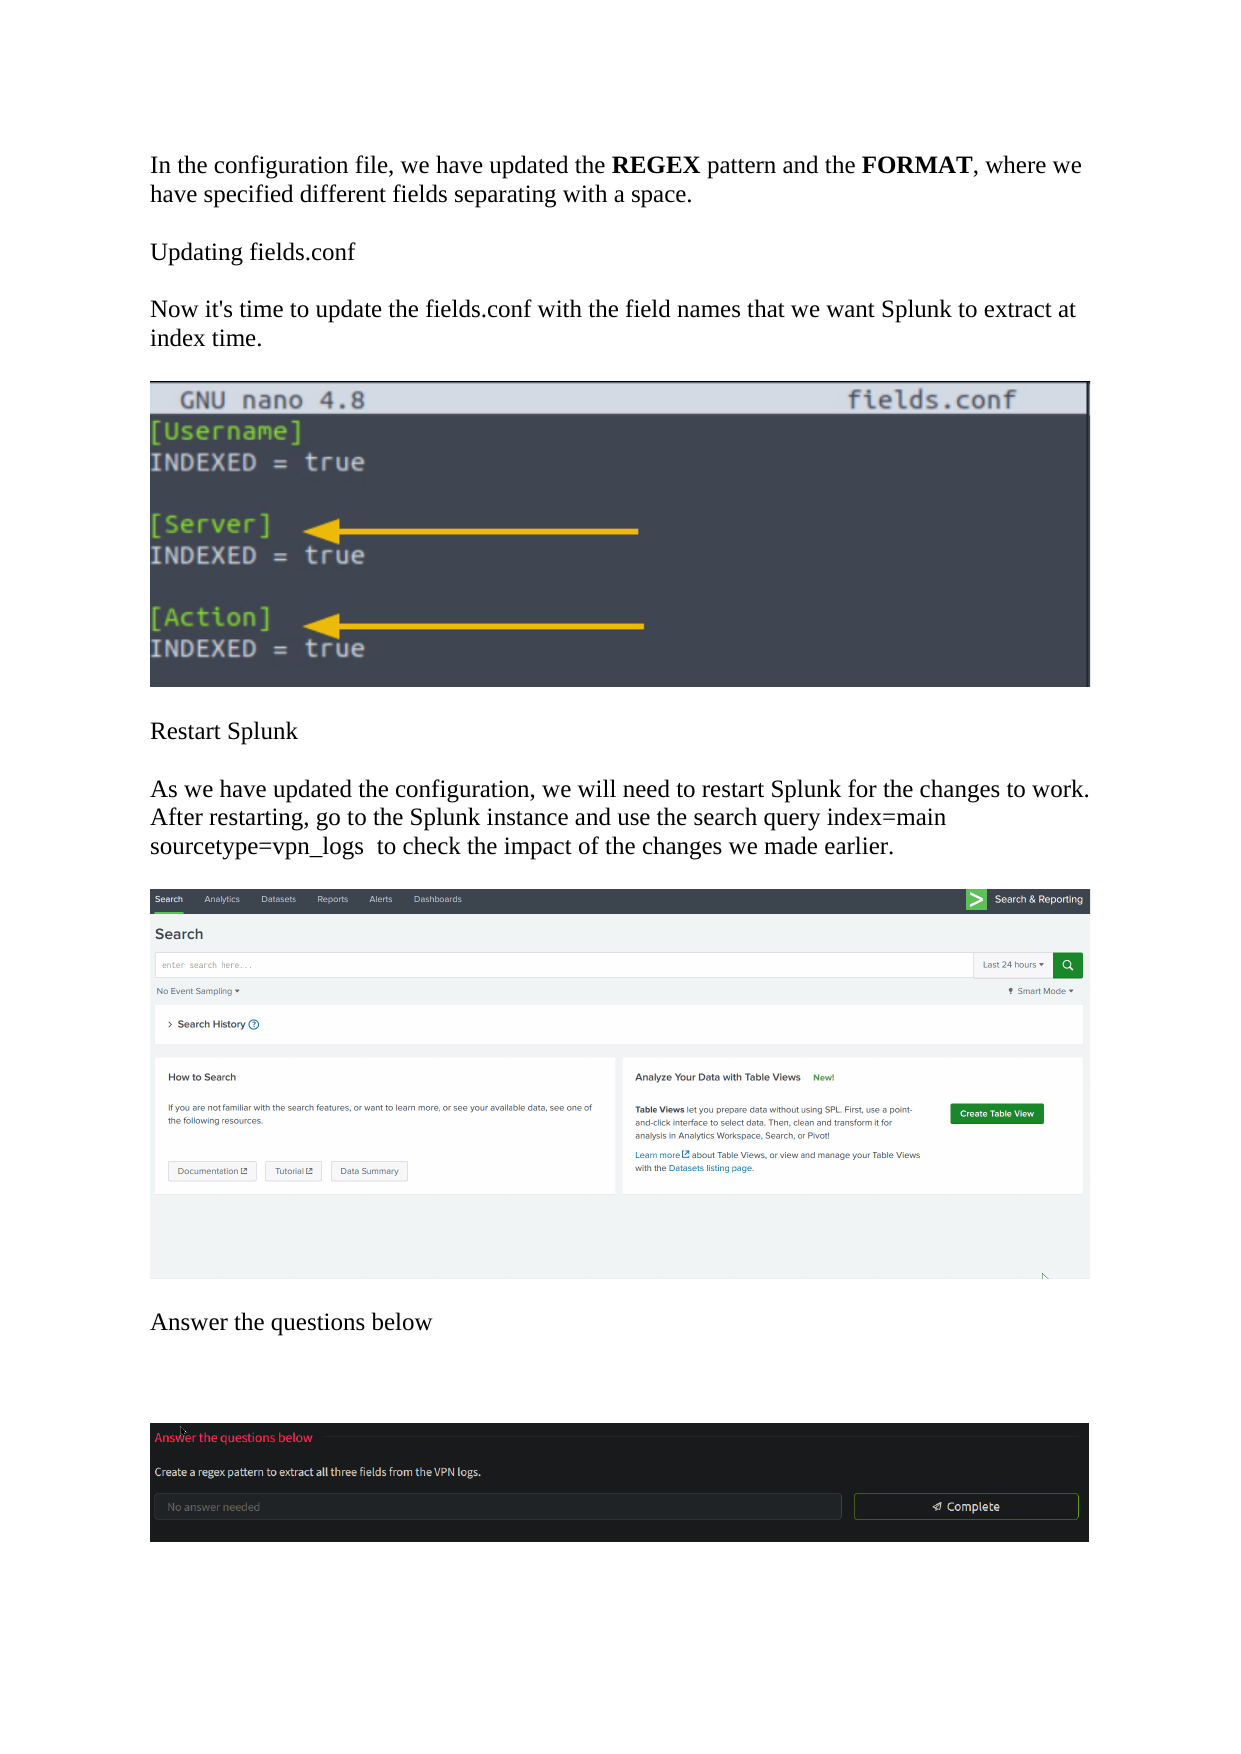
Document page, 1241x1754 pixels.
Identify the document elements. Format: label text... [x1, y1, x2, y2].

text In the configuration file, we have updated the REGEX pattern and the FORMAT, where we have specified different fields separating with a space. [150, 150, 1090, 207]
text As we have updated the configuration, we will need to restart Splunk for the changes to work. After restarting, go to the Splunk instance and use the search query index=main sourcetype=vpn_logs to check the impact of the changes we made earlier. [150, 774, 1090, 860]
text Restart Splunk [150, 716, 1090, 744]
picture [150, 889, 1091, 1279]
text Answer the questions below [150, 1307, 1090, 1336]
picture [150, 1423, 1089, 1542]
text Now it's time to update the fields.conf with the field names that we want Splunk to extract at index time. [150, 294, 1090, 352]
text Updating fields.conf [150, 237, 1090, 265]
picture [150, 381, 1091, 687]
